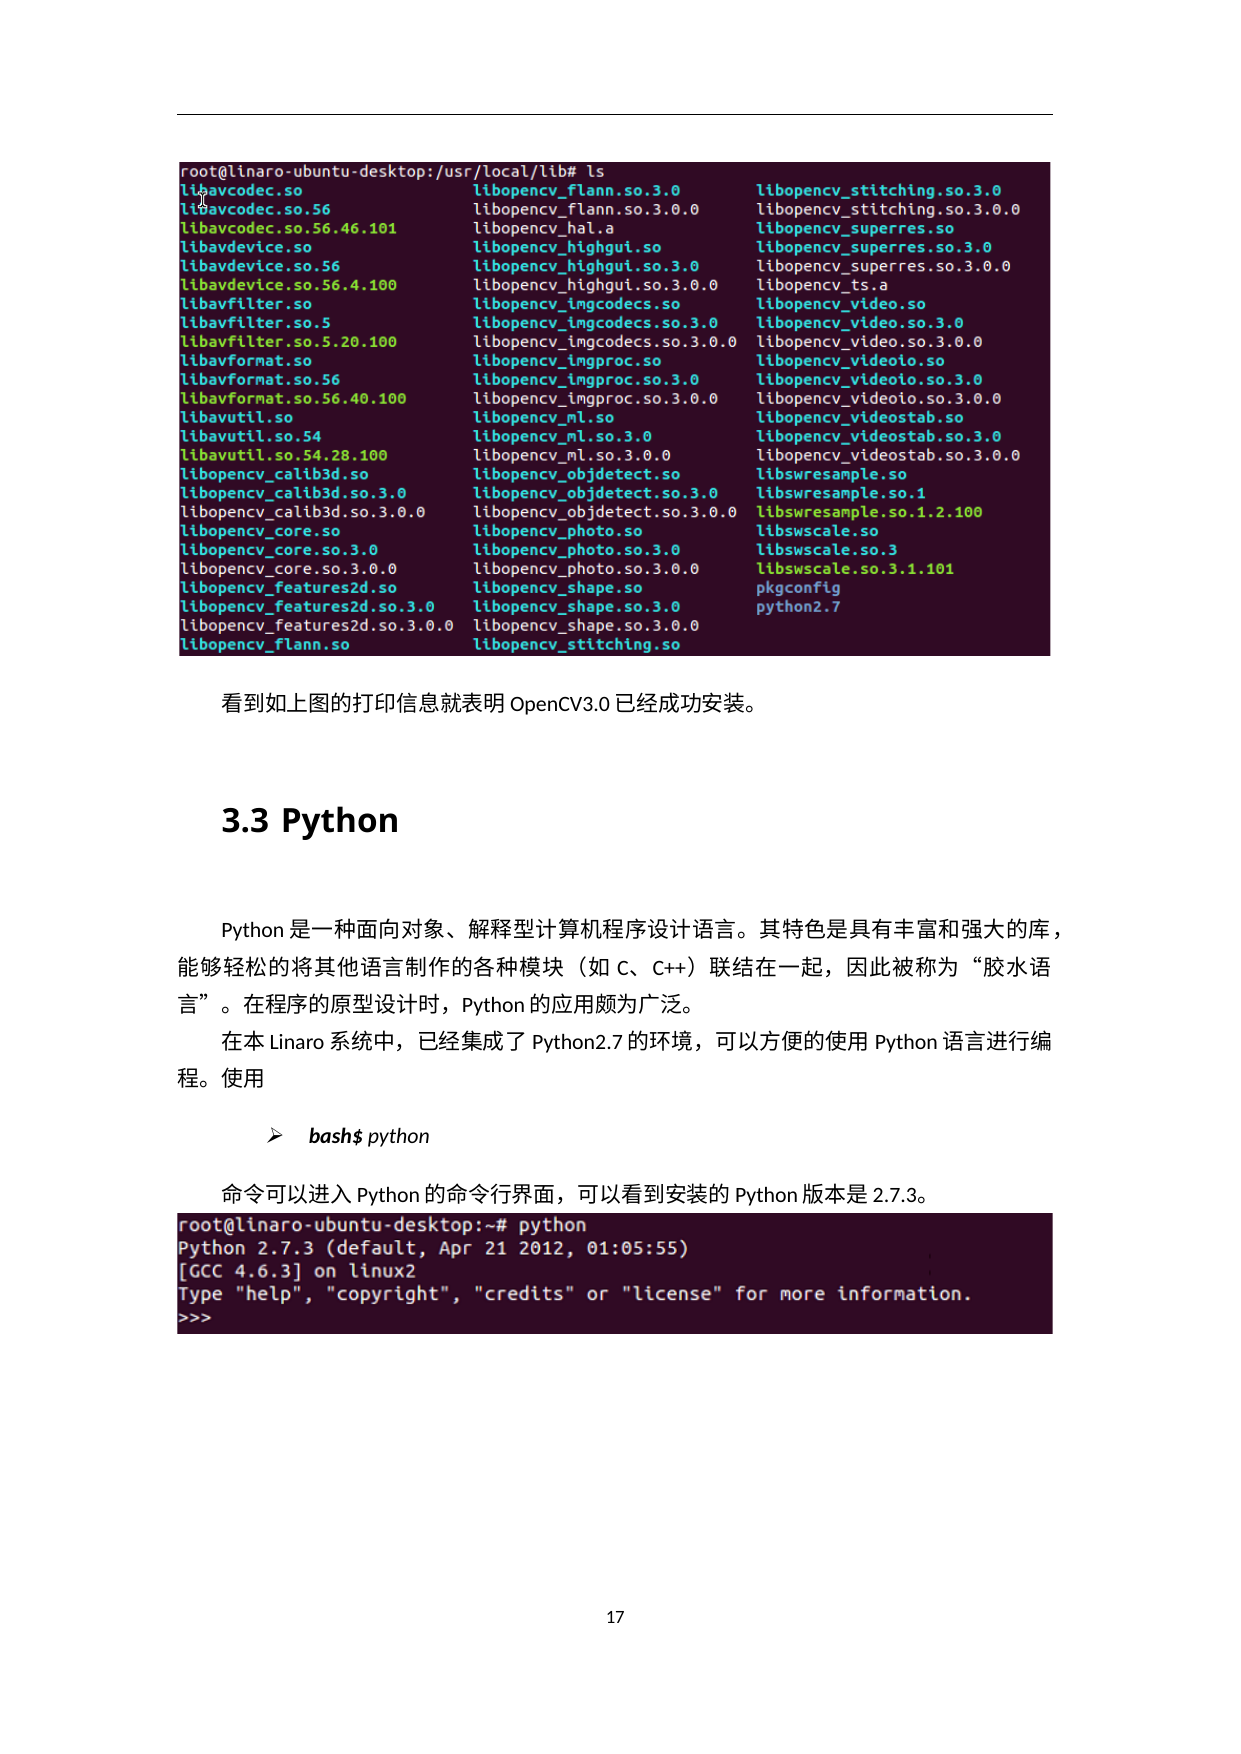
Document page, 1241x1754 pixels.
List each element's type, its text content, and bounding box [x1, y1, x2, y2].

picture [179, 162, 1051, 656]
text 在本Linaro系统中，已经集成了Python2.7的环境，可以方便的使用Python语言进行编程。使用 [177, 1024, 1053, 1093]
text 看到如上图的打印信息就表明OpenCV3.0已经成功安装。 [177, 686, 1053, 718]
subtitle Python [221, 787, 1053, 852]
list bash$ python [265, 1119, 1053, 1151]
text 命令可以进入Python的命令行界面，可以看到安装的Python版本是2.7.3。 [221, 1176, 1053, 1209]
picture [177, 1213, 1053, 1334]
text Python是一种面向对象、解释型计算机程序设计语言。其特色是具有丰富和强大的库，能够轻松的将其他语言制作的各种模块（如C、C++）联结在一起，因此被称为“胶水语言”。在程序的原型设计时，Python的应用颇为广泛。 [177, 912, 1053, 1019]
